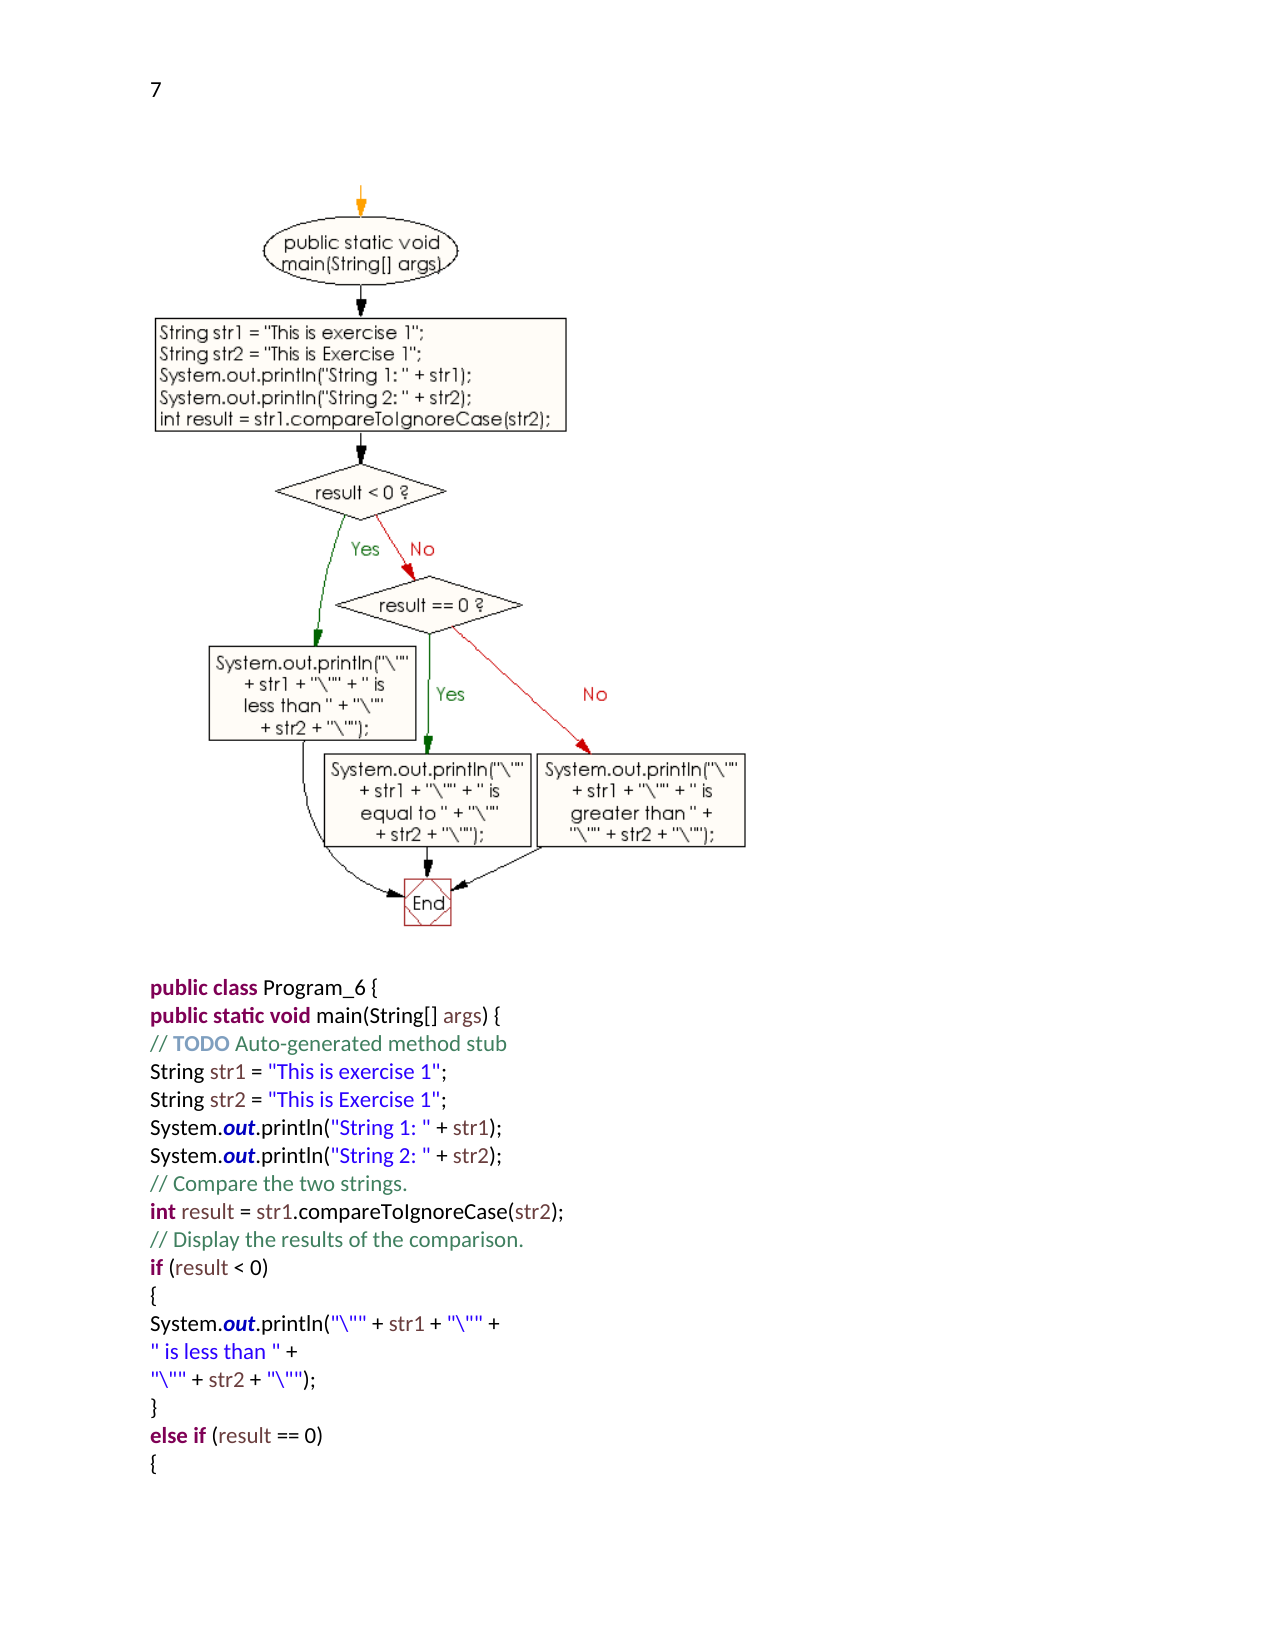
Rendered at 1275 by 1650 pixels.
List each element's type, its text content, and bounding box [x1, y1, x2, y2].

text "\"" + str2 + "\""); [150, 1365, 1125, 1393]
text // TODO Auto-generated method stub [150, 1029, 1125, 1057]
text if (result < 0) [150, 1253, 1125, 1281]
text System.out.println("String 2: " + str2); [150, 1141, 1125, 1169]
text System.out.println("\"" + str1 + "\"" + [150, 1309, 1125, 1337]
text public static void main(String[] args) { [150, 1001, 1125, 1029]
text String str2 = "This is Exercise 1"; [150, 1085, 1125, 1113]
text else if (result == 0) [150, 1421, 1125, 1449]
text public class Program_6 { [150, 973, 1125, 1001]
text // Display the results of the comparison. [150, 1225, 1125, 1253]
text String str1 = "This is exercise 1"; [150, 1057, 1125, 1085]
text // Compare the two strings. [150, 1169, 1125, 1197]
text } [150, 1393, 1125, 1421]
text System.out.println("String 1: " + str1); [150, 1113, 1125, 1141]
text { [150, 1449, 1125, 1477]
text " is less than " + [150, 1337, 1125, 1365]
text int result = str1.compareToIgnoreCase(str2); [150, 1197, 1125, 1225]
text { [150, 1281, 1125, 1309]
picture [150, 150, 747, 945]
